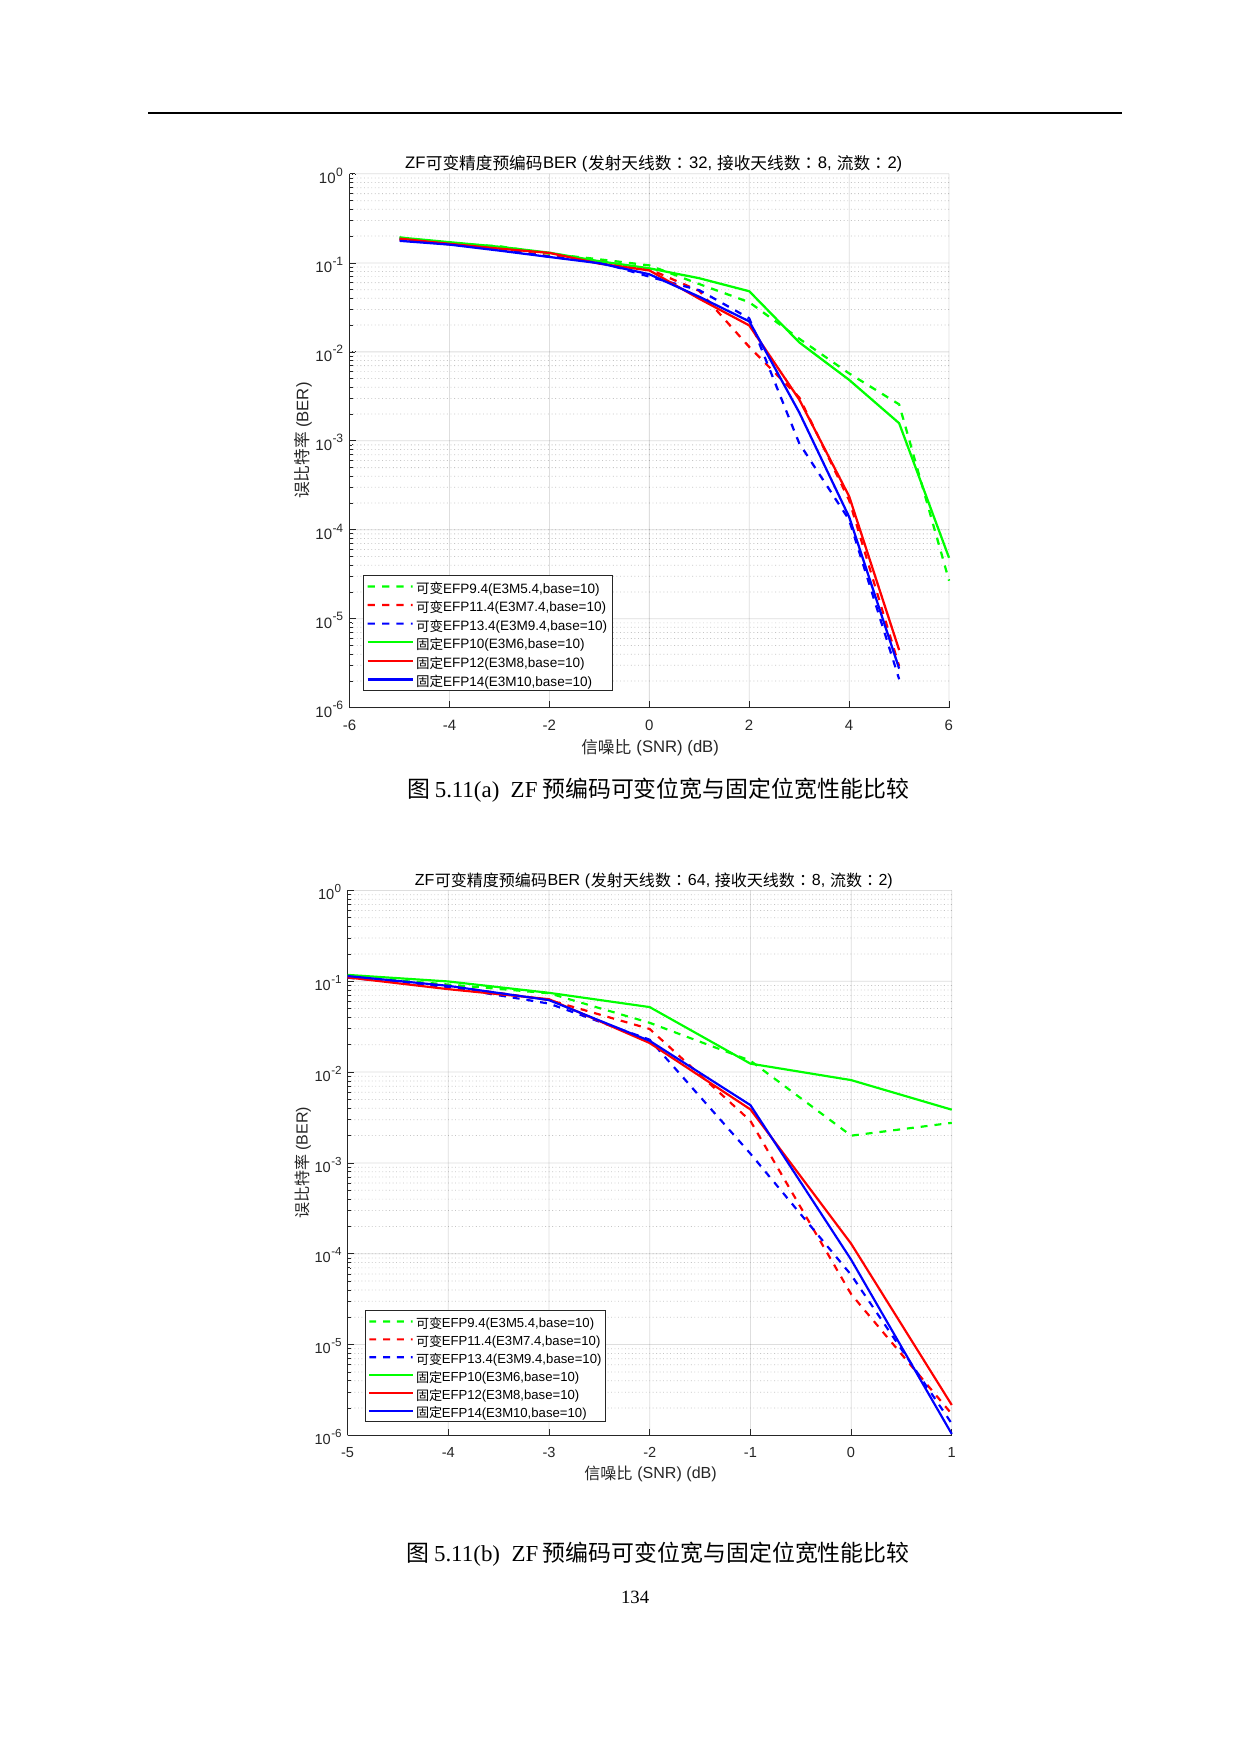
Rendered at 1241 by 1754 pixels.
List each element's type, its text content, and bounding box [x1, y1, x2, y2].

text 图5.11(b) ZF预编码可变位宽与固定位宽性能比较 [148, 1534, 1122, 1568]
text 图5.11(a) ZF预编码可变位宽与固定位宽性能比较 [148, 770, 1122, 804]
